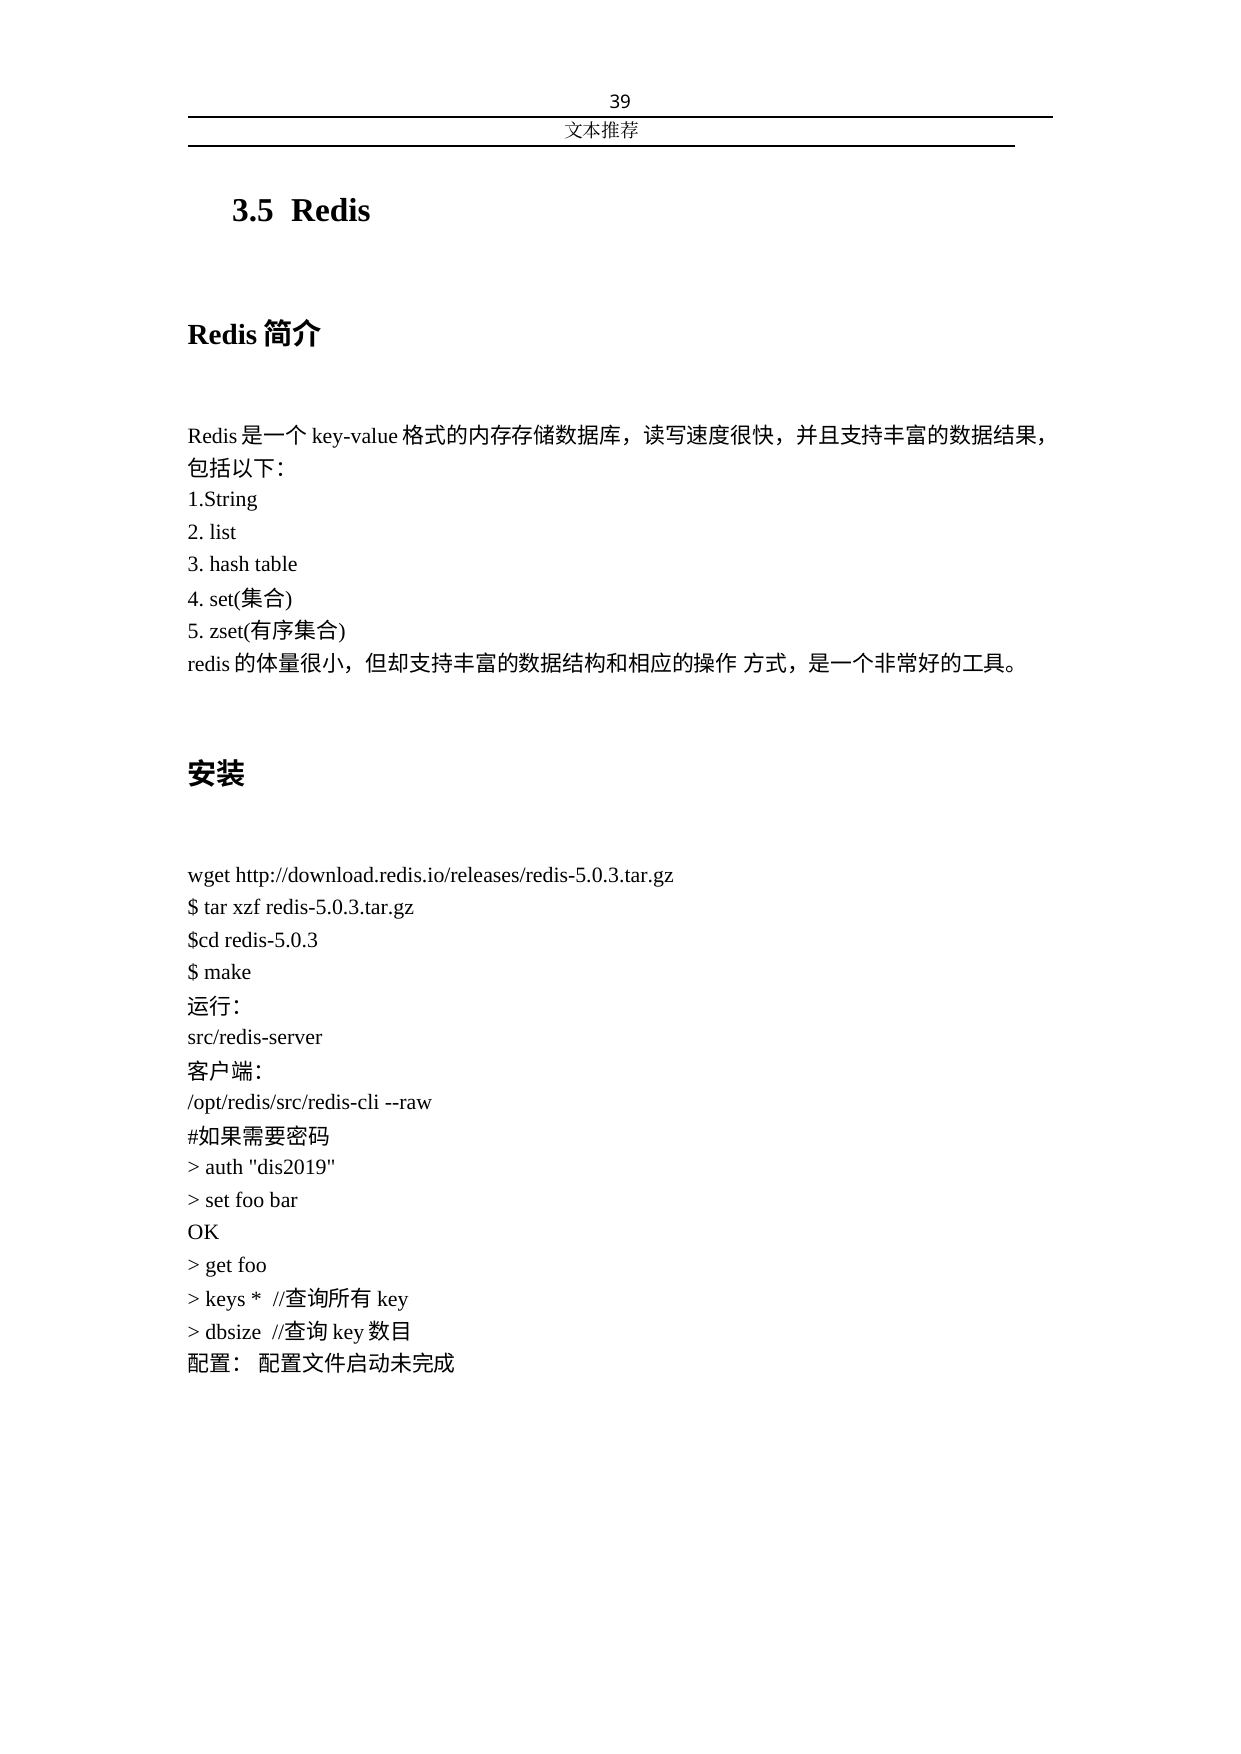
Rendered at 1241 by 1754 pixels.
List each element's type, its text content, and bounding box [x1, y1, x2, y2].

text $ tar xzf redis-5.0.3.tar.gz [187, 891, 1053, 923]
text redis的体量很小，但却支持丰富的数据结构和相应的操作 方式，是一个非常好的工具。 [187, 645, 1053, 678]
text Redis是一个key-value格式的内存存储数据库，读写速度很快，并且支持丰富的数据结果，包括以下： [187, 418, 1053, 483]
text 5. zset(有序集合) [187, 613, 1053, 645]
text 2. list [187, 515, 1053, 548]
text $cd redis-5.0.3 [187, 923, 1053, 956]
text > auth "dis2019" [187, 1151, 1053, 1183]
text 配置： 配置文件启动未完成 [187, 1346, 1053, 1378]
text wget http://download.redis.io/releases/redis-5.0.3.tar.gz [187, 858, 1053, 891]
text #如果需要密码 [187, 1118, 1053, 1151]
text 4. set(集合) [187, 580, 1053, 613]
text > get foo [187, 1248, 1053, 1281]
text /opt/redis/src/redis-cli --raw [187, 1086, 1053, 1118]
subtitle 安装 [187, 739, 1053, 804]
subtitle Redis [232, 177, 1053, 242]
text src/redis-server [187, 1021, 1053, 1053]
text > keys * //查询所有key [187, 1281, 1053, 1313]
text 3. hash table [187, 548, 1053, 580]
text 客户端： [187, 1053, 1053, 1086]
text 运行： [187, 988, 1053, 1021]
subtitle Redis简介 [187, 299, 1053, 364]
text > set foo bar [187, 1183, 1053, 1216]
text 1.String [187, 483, 1053, 515]
text > dbsize //查询key数目 [187, 1313, 1053, 1346]
text OK [187, 1216, 1053, 1248]
text $ make [187, 956, 1053, 988]
